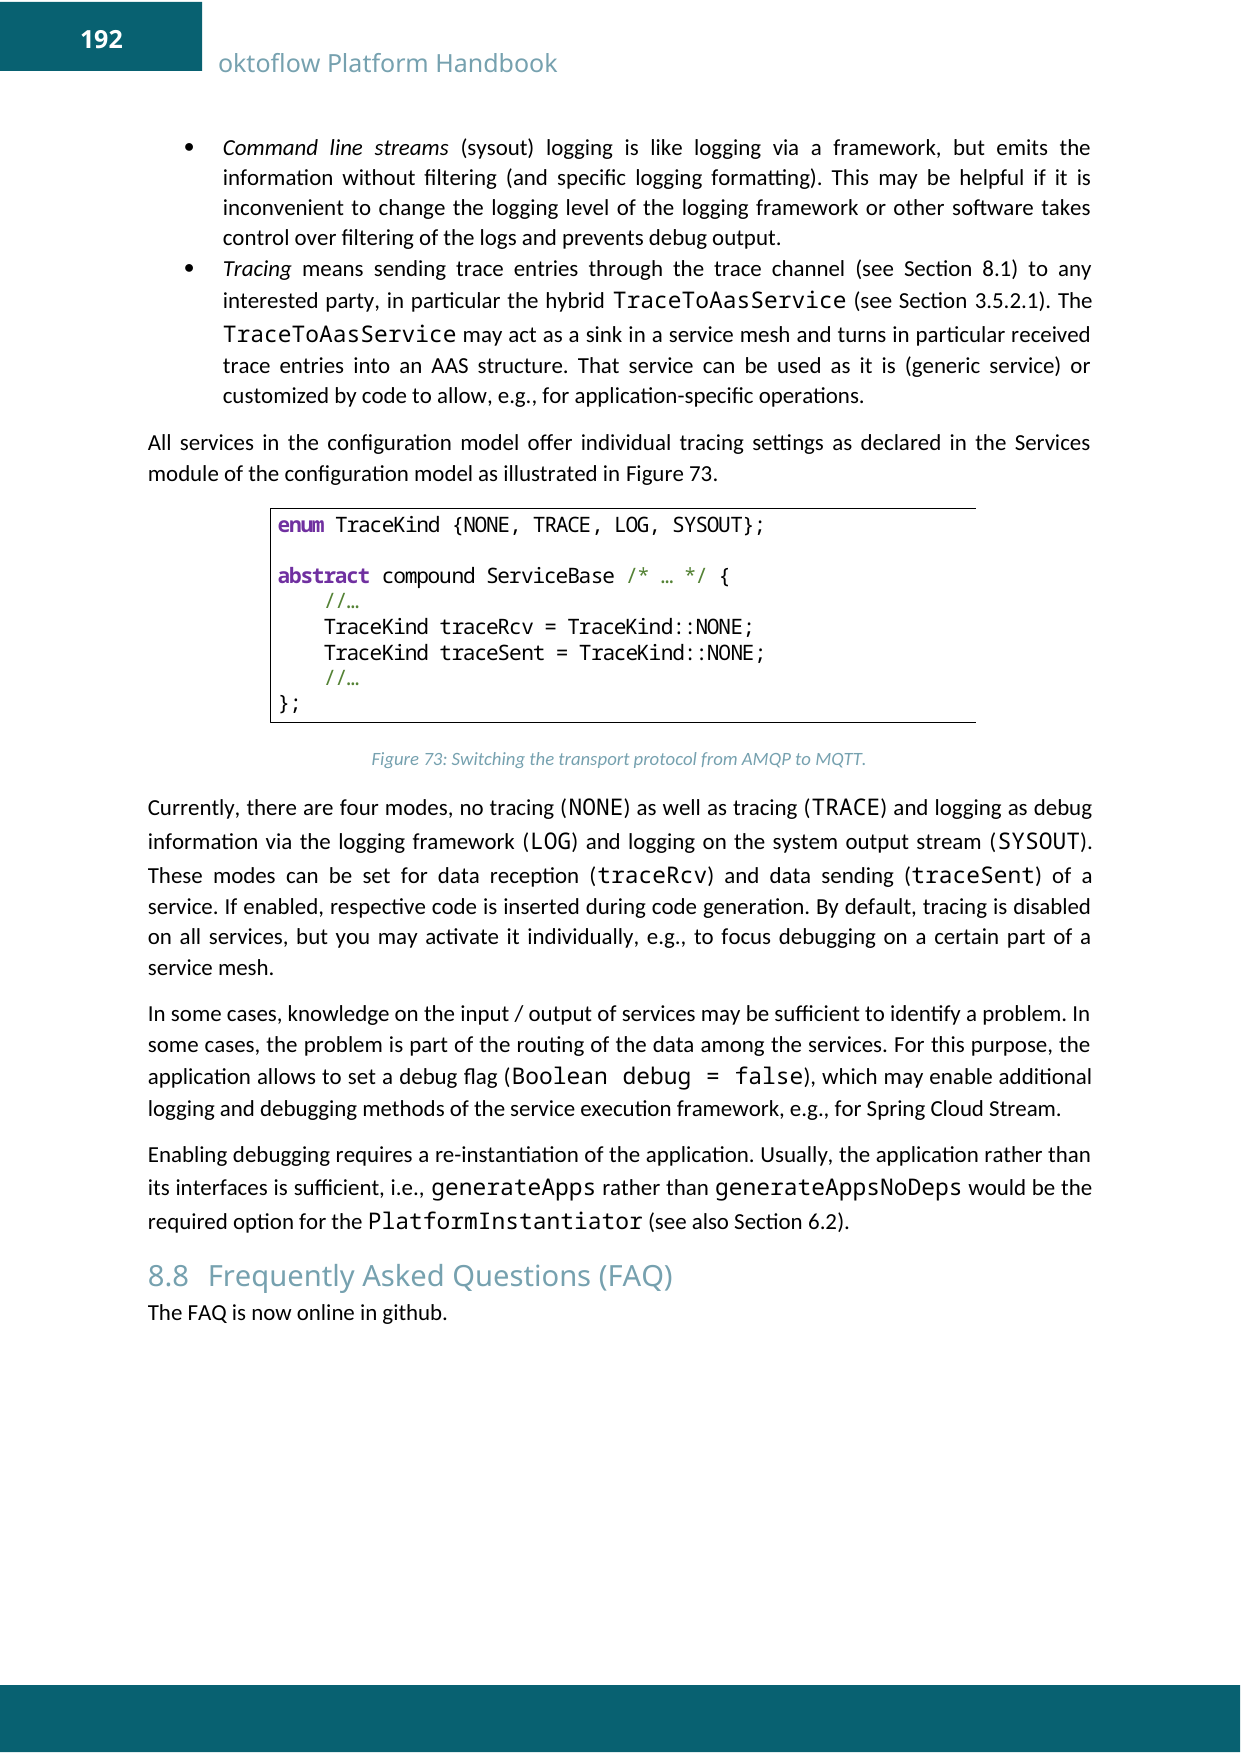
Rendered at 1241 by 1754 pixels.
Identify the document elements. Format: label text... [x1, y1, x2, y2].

subtitle Frequently Asked Questions (FAQ) [148, 1255, 1093, 1295]
text Enabling debugging requires a re-instantiation of the application. Usually, the application rather than its interfaces is sufficient, i.e., generateApps rather than generateAppsNoDeps would be the required option for the PlatformInstantiator (see also Section 6.2). [148, 1141, 1093, 1236]
text Currently, there are four modes, no tracing (NONE) as well as tracing (TRACE) and logging as debug information via the logging framework (LOG) and logging on the system output stream (SYSOUT). These modes can be set for data reception (traceRcv) and data sending (traceSent) of a service. If enabled, respective code is inserted during code generation. By default, tracing is disabled on all services, but you may activate it individually, e.g., to focus debugging on a certain part of a service mesh. [148, 791, 1093, 981]
text All services in the configuration model offer individual tracing settings as declared in the Services module of the configuration model as illustrated in Figure 73. [148, 428, 1093, 487]
text Figure 73: Switching the transport protocol from AMQP to MQTT. [148, 747, 1093, 770]
text In some cases, knowledge on the input / output of services may be sufficient to identify a problem. In some cases, the problem is part of the routing of the data among the services. For this purpose, the application allows to set a debug flag (Boolean debug = false), which may enable additional logging and debugging methods of the service execution framework, e.g., for Spring Cloud Stream. [148, 999, 1093, 1122]
text The FAQ is now online in github. [148, 1298, 1093, 1326]
list Command line streams (sysout) logging is like logging via a framework, but emits the information without filtering (and specific logging formatting). This may be helpful if it is inconvenient to change the logging level of the logging framework or other software takes control over filtering of the logs and prevents debug output. [185, 133, 1093, 252]
list Tracing means sending trace entries through the trace channel (see Section 8.1) to any interested party, in particular the hybrid TraceToAasService (see Section 3.5.2.1). The TraceToAasService may act as a sink in a service mesh and turns in particular received trace entries into an AAS structure. That service can be used as it is (generic service) or customized by code to allow, e.g., for application-specific operations. [185, 254, 1093, 410]
